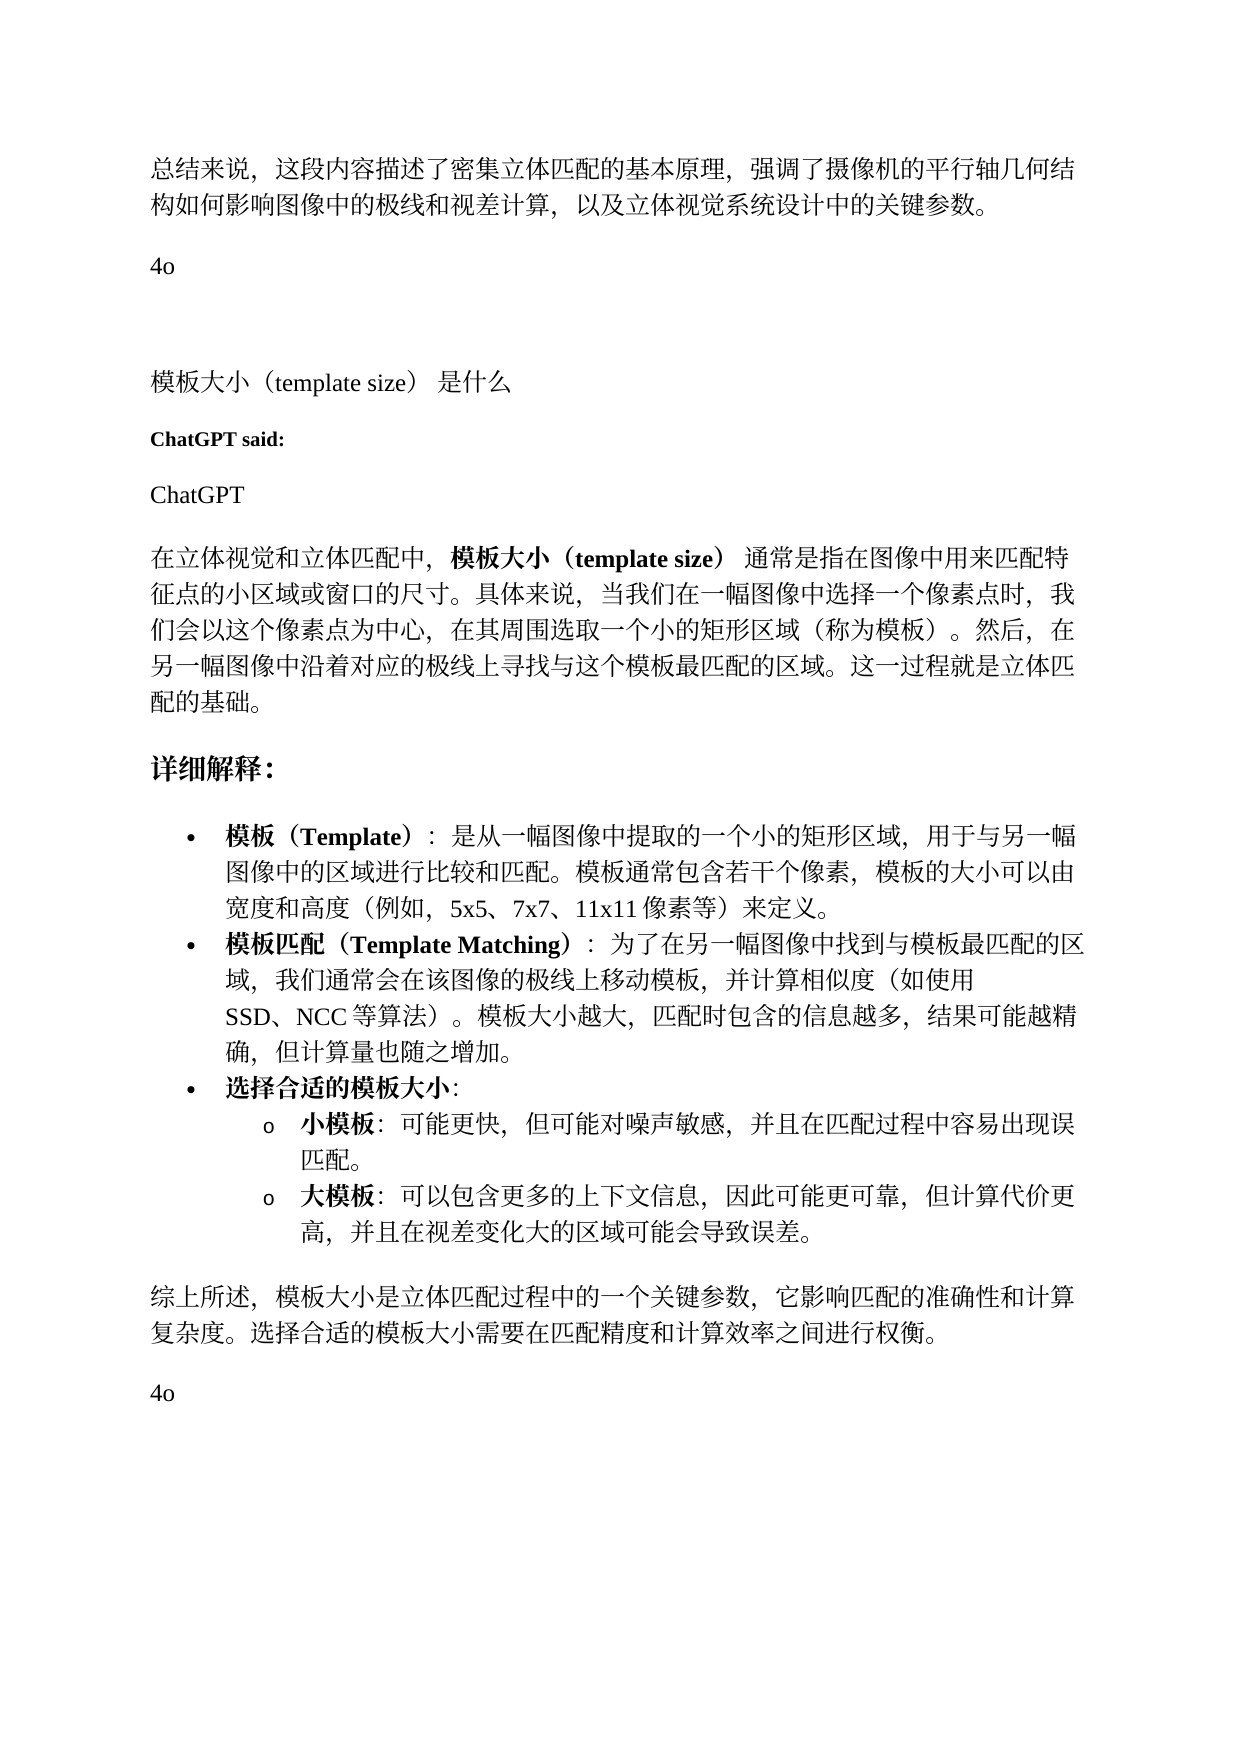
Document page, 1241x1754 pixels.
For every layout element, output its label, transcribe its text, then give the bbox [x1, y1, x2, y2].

text 模板大小（template size） 是什么 [150, 362, 1090, 398]
text ChatGPT said: [150, 427, 1090, 451]
text ChatGPT [150, 481, 1090, 509]
list 小模板：可能更快，但可能对噪声敏感，并且在匹配过程中容易出现误匹配。 [262, 1104, 1090, 1176]
text 综上所述，模板大小是立体匹配过程中的一个关键参数，它影响匹配的准确性和计算复杂度。选择合适的模板大小需要在匹配精度和计算效率之间进行权衡。 [150, 1277, 1090, 1349]
text 4o [150, 1378, 1090, 1407]
list 选择合适的模板大小： [187, 1068, 1090, 1104]
text 详细解释： [150, 747, 1090, 788]
list 大模板：可以包含更多的上下文信息，因此可能更可靠，但计算代价更高，并且在视差变化大的区域可能会导致误差。 [262, 1176, 1090, 1248]
list 模板（Template）：是从一幅图像中提取的一个小的矩形区域，用于与另一幅图像中的区域进行比较和匹配。模板通常包含若干个像素，模板的大小可以由宽度和高度（例如，5x5、7x7、11x11像素等）来定义。 [187, 817, 1090, 925]
text 在立体视觉和立体匹配中，模板大小（template size） 通常是指在图像中用来匹配特征点的小区域或窗口的尺寸。具体来说，当我们在一幅图像中选择一个像素点时，我们会以这个像素点为中心，在其周围选取一个小的矩形区域（称为模板）。然后，在另一幅图像中沿着对应的极线上寻找与这个模板最匹配的区域。这一过程就是立体匹配的基础。 [150, 538, 1090, 718]
text 总结来说，这段内容描述了密集立体匹配的基本原理，强调了摄像机的平行轴几何结构如何影响图像中的极线和视差计算，以及立体视觉系统设计中的关键参数。 [150, 150, 1090, 222]
list 模板匹配（Template Matching）：为了在另一幅图像中找到与模板最匹配的区域，我们通常会在该图像的极线上移动模板，并计算相似度（如使用SSD、NCC等算法）。模板大小越大，匹配时包含的信息越多，结果可能越精确，但计算量也随之增加。 [187, 925, 1090, 1068]
text 4o [150, 251, 1090, 280]
